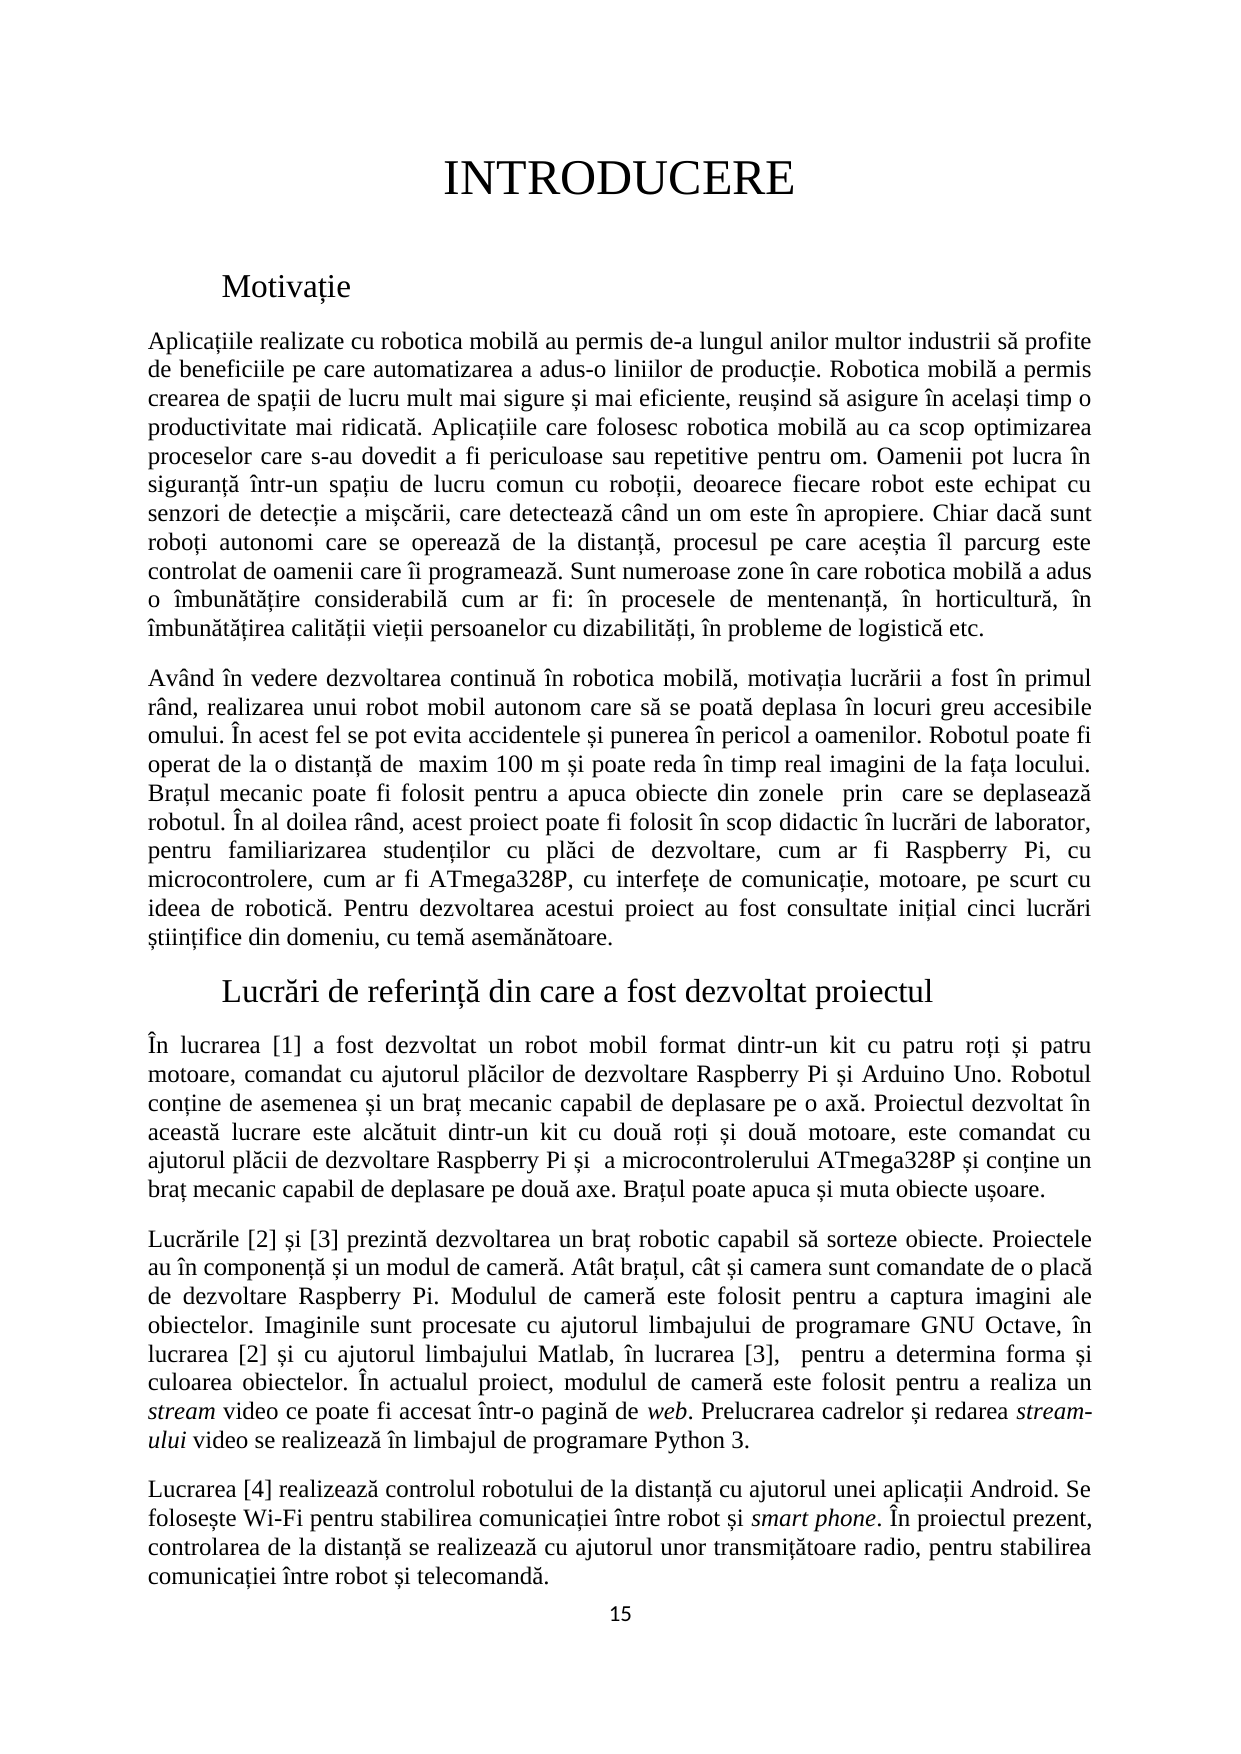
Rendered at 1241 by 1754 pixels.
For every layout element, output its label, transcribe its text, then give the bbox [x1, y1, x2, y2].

text Având în vedere dezvoltarea continuă în robotica mobilă, motivația lucrării a fost în primul rând, realizarea unui robot mobil autonom care să se poată deplasa în locuri greu accesibile omului. În acest fel se pot evita accidentele și punerea în pericol a oamenilor. Robotul poate fi operat de la o distanță de maxim 100 m și poate reda în timp real imagini de la fața locului. Brațul mecanic poate fi folosit pentru a apuca obiecte din zonele prin care se deplasează robotul. În al doilea rând, acest proiect poate fi folosit în scop didactic în lucrări de laborator, pentru familiarizarea studenților cu plăci de dezvoltare, cum ar fi Raspberry Pi, cu microcontrolere, cum ar fi ATmega328P, cu interfețe de comunicație, motoare, pe scurt cu ideea de robotică. Pentru dezvoltarea acestui proiect au fost consultate inițial cinci lucrări științifice din domeniu, cu temă asemănătoare. [148, 663, 1093, 950]
text Lucrarea [4] realizează controlul robotului de la distanță cu ajutorul unei aplicații Android. Se folosește Wi-Fi pentru stabilirea comunicației între robot și smart phone. În proiectul prezent, controlarea de la distanță se realizează cu ajutorul unor transmițătoare radio, pentru stabilirea comunicației între robot și telecomandă. [148, 1474, 1093, 1589]
text Aplicațiile realizate cu robotica mobilă au permis de-a lungul anilor multor industrii să profite de beneficiile pe care automatizarea a adus-o liniilor de producție. Robotica mobilă a permis crearea de spații de lucru mult mai sigure și mai eficiente, reușind să asigure în același timp o productivitate mai ridicată. Aplicațiile care folosesc robotica mobilă au ca scop optimizarea proceselor care s-au dovedit a fi periculoase sau repetitive pentru om. Oamenii pot lucra în siguranță într-un spațiu de lucru comun cu roboții, deoarece fiecare robot este echipat cu senzori de detecție a mișcării, care detectează când un om este în apropiere. Chiar dacă sunt roboți autonomi care se operează de la distanță, procesul pe care aceștia îl parcurg este controlat de oamenii care îi programează. Sunt numeroase zone în care robotica mobilă a adus o îmbunătățire considerabilă cum ar fi: în procesele de mentenanță, în horticultură, în îmbunătățirea calității vieții persoanelor cu dizabilități, în probleme de logistică etc. [148, 326, 1093, 642]
text Lucrări de referință din care a fost dezvoltat proiectul [148, 971, 1093, 1009]
text Motivație [148, 267, 1093, 305]
text Lucrările [2] și [3] prezintă dezvoltarea un braț robotic capabil să sorteze obiecte. Proiectele au în componență și un modul de cameră. Atât brațul, cât și camera sunt comandate de o placă de dezvoltare Raspberry Pi. Modulul de cameră este folosit pentru a captura imagini ale obiectelor. Imaginile sunt procesate cu ajutorul limbajului de programare GNU Octave, în lucrarea [2] și cu ajutorul limbajului Matlab, în lucrarea [3], pentru a determina forma și culoarea obiectelor. În actualul proiect, modulul de cameră este folosit pentru a realiza un stream video ce poate fi accesat într-o pagină de web. Prelucrarea cadrelor și redarea stream-ului video se realizează în limbajul de programare Python 3. [148, 1224, 1093, 1454]
subtitle INTRODUCERE [148, 148, 1093, 205]
text În lucrarea [1] a fost dezvoltat un robot mobil format dintr-un kit cu patru roți și patru motoare, comandat cu ajutorul plăcilor de dezvoltare Raspberry Pi și Arduino Uno. Robotul conține de asemenea și un braț mecanic capabil de deplasare pe o axă. Proiectul dezvoltat în această lucrare este alcătuit dintr-un kit cu două roți și două motoare, este comandat cu ajutorul plăcii de dezvoltare Raspberry Pi și a microcontrolerului ATmega328P și conține un braț mecanic capabil de deplasare pe două axe. Brațul poate apuca și muta obiecte ușoare. [148, 1030, 1093, 1203]
